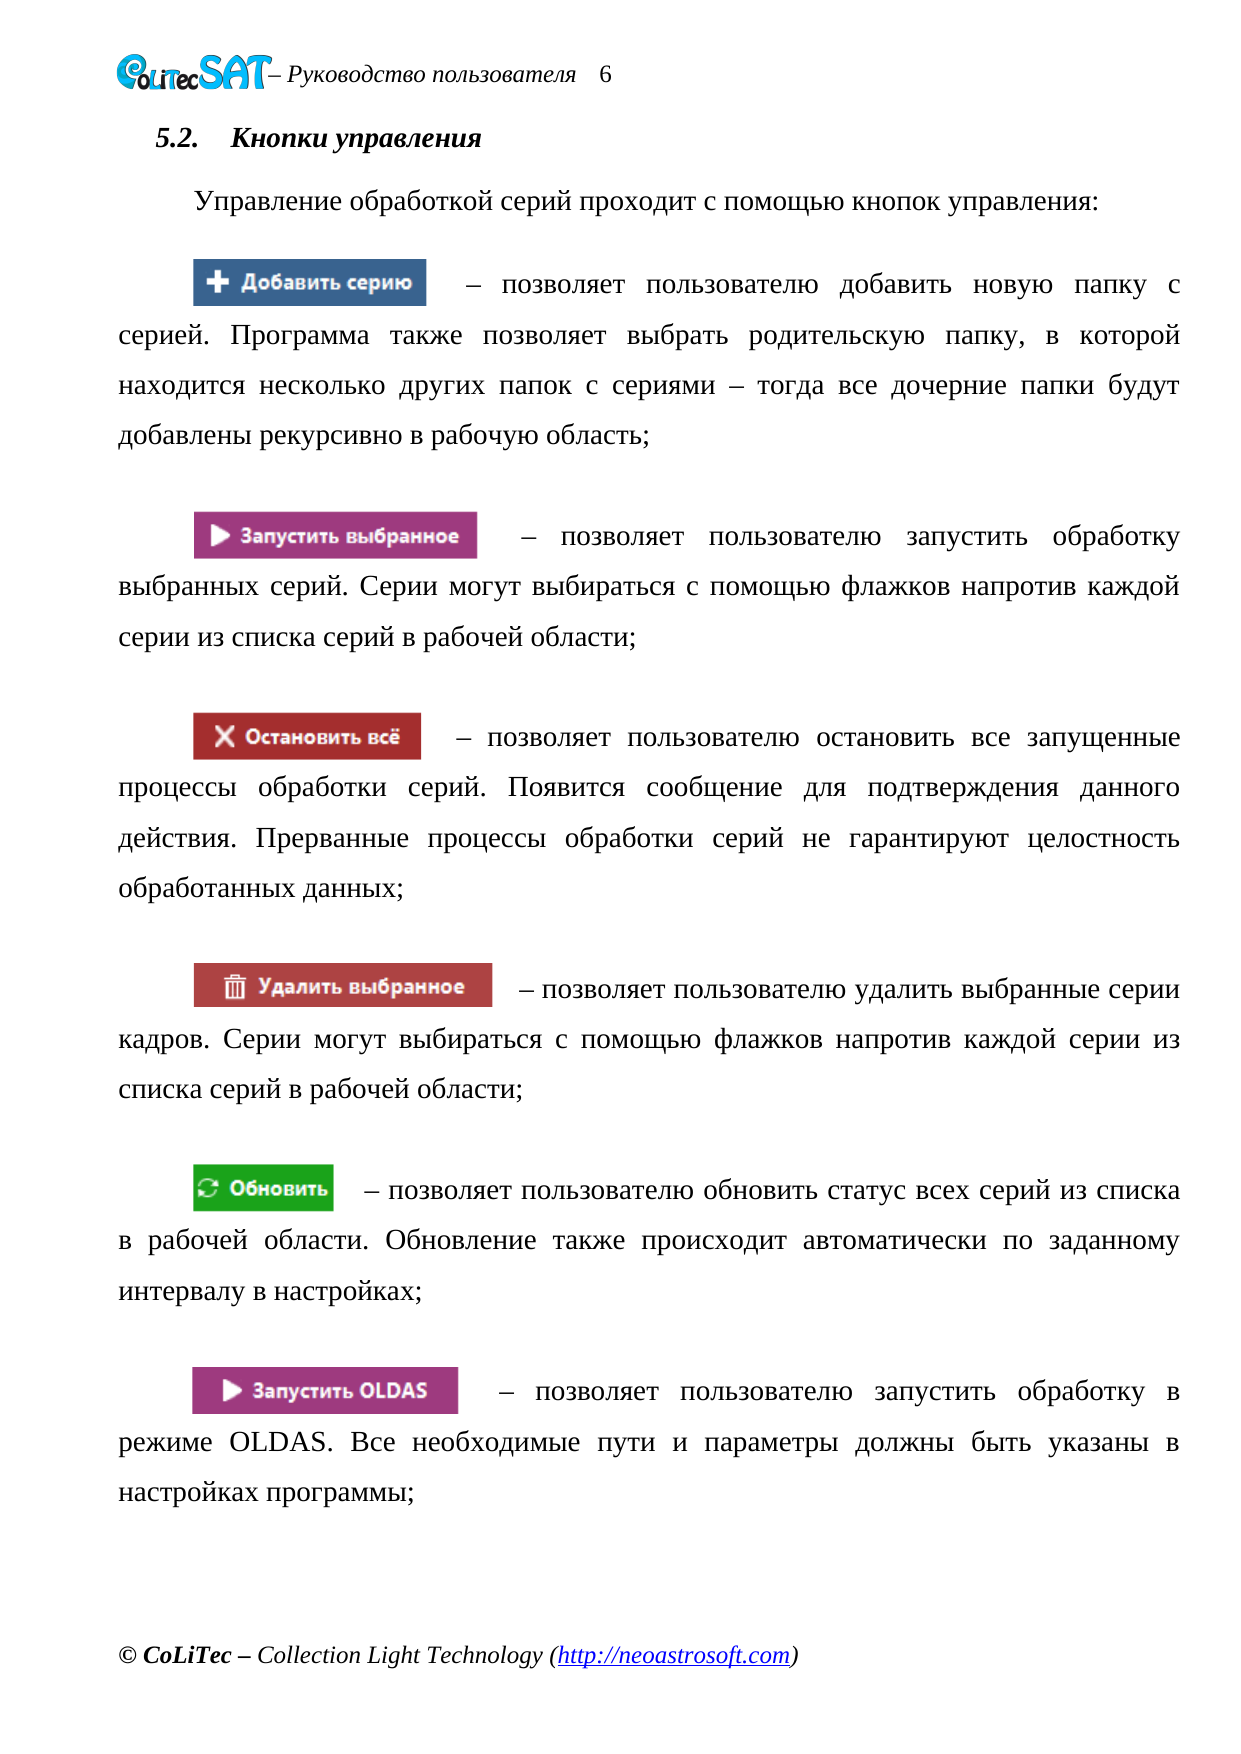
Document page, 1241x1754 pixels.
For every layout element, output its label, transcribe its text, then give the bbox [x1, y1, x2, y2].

picture [193, 963, 493, 1007]
picture [115, 53, 275, 91]
text – позволяет пользователю запустить обработку выбранных серий. Серии могут выбираться с помощью флажков напротив каждой серии из списка серий в рабочей области; [118, 518, 1181, 652]
text – позволяет пользователю остановить все запущенные процессы обработки серий. Появится сообщение для подтверждения данного действия. Прерванные процессы обработки серий не гарантируют целостность обработанных данных; [118, 719, 1181, 904]
text – позволяет пользователю добавить новую папку с серией. Программа также позволяет выбрать родительскую папку, в которой находится несколько других папок с сериями – тогда все дочерние папки будут добавлены рекурсивно в рабочую область; [118, 266, 1181, 451]
picture [192, 1160, 337, 1213]
text Управление обработкой серий проходит с помощью кнопок управления: [118, 183, 1181, 216]
text – позволяет пользователю запустить обработку в режиме OLDAS. Все необходимые пути и параметры должны быть указаны в настройках программы; [118, 1373, 1181, 1507]
picture [192, 710, 422, 763]
text – позволяет пользователю удалить выбранные серии кадров. Серии могут выбираться с помощью флажков напротив каждой серии из списка серий в рабочей области; [118, 971, 1181, 1105]
picture [192, 1367, 459, 1414]
picture [193, 259, 427, 306]
subtitle Кнопки управления [155, 120, 1181, 153]
picture [194, 509, 479, 562]
text – позволяет пользователю обновить статус всех серий из списка в рабочей области. Обновление также происходит автоматически по заданному интервалу в настройках; [118, 1172, 1181, 1306]
